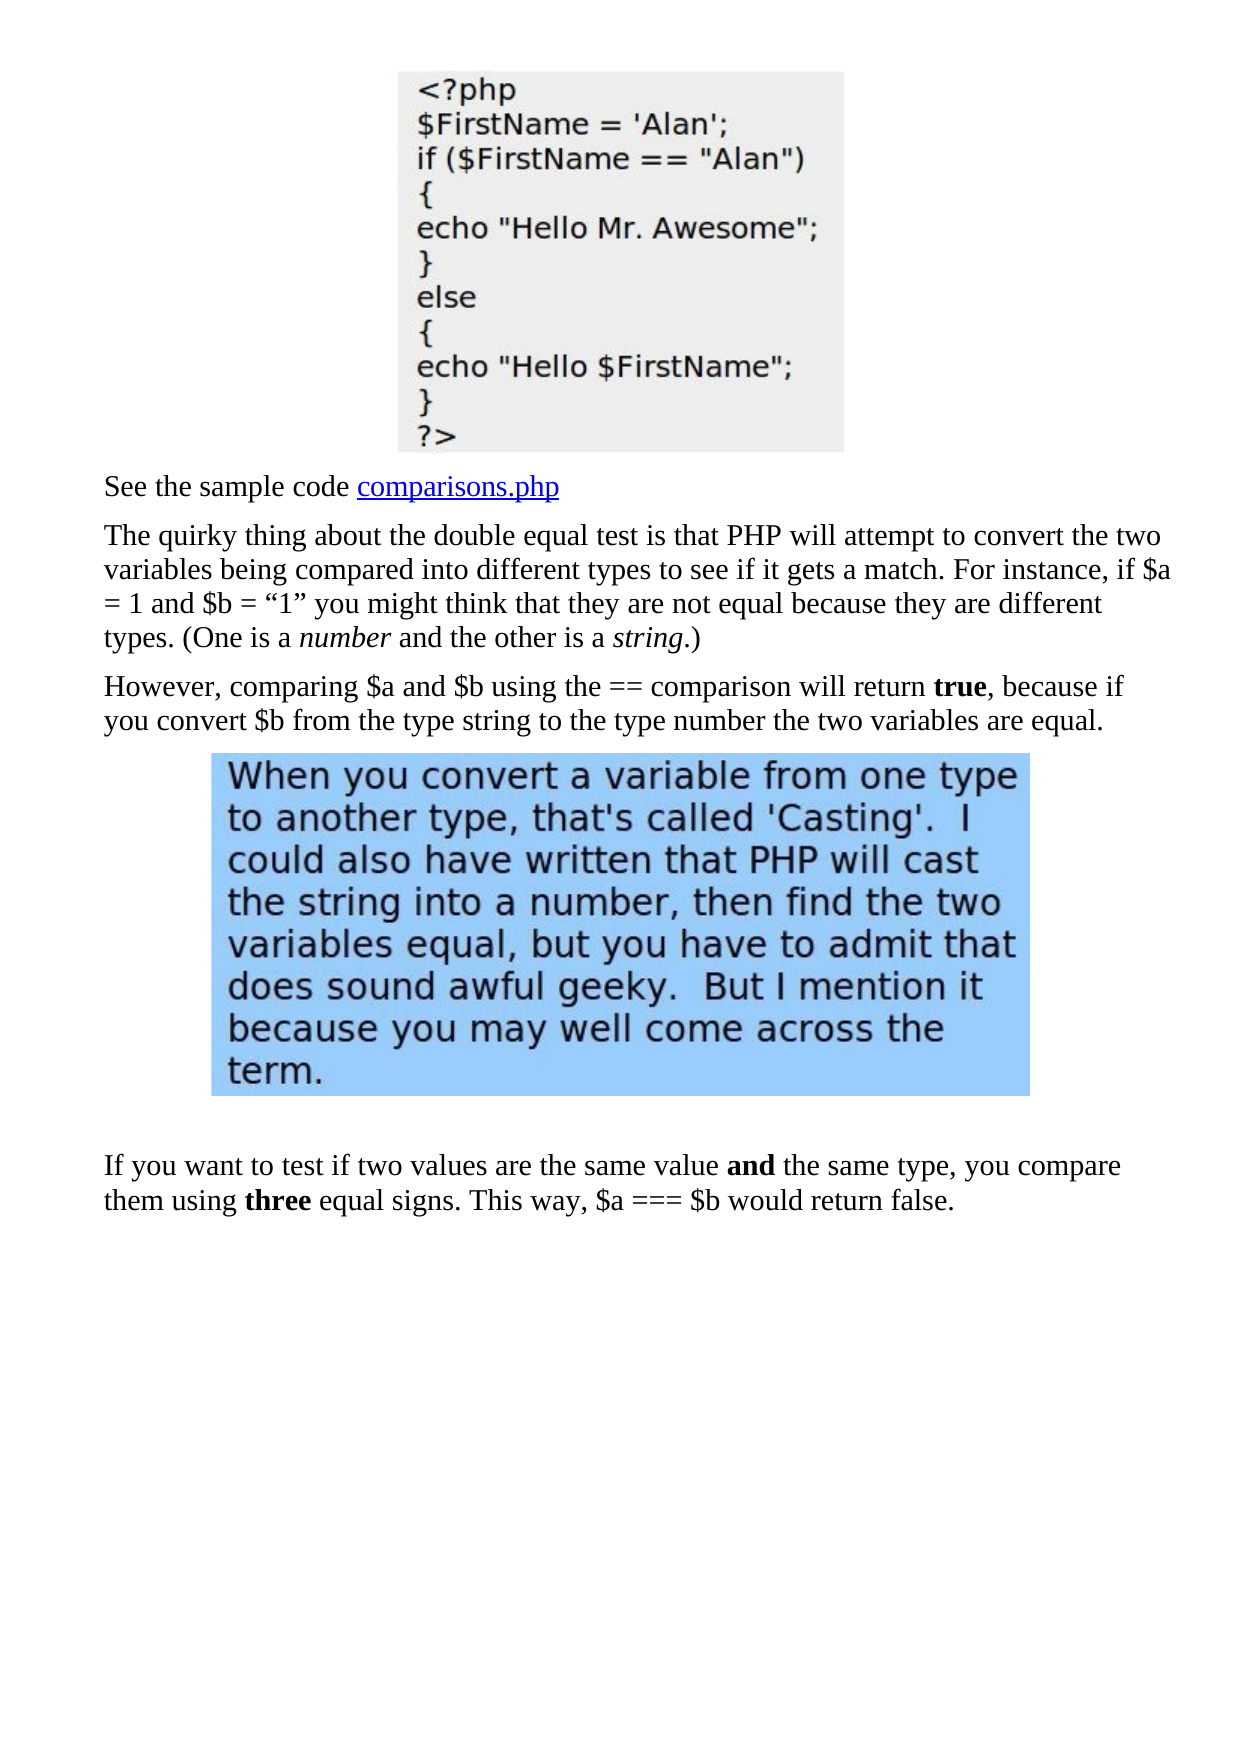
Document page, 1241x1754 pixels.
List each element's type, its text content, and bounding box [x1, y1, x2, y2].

text If you want to test if two values are the same value and the same type, you compare them using three equal signs. This way, $a === $b would return false. [103, 1149, 1164, 1217]
text However, comparing $a and $b using the == comparison will return true, because if you convert $b from the type string to the type number the two variables are equal. [103, 669, 1151, 737]
text The quirky thing about the double equal test is that PHP will attempt to convert the two variables being compared into different types to see if it gets a match. For instance, if $a [103, 518, 1178, 586]
text = 1 and $b = “1” you might think that they are not equal because they are different types. (One is a number and the other is a string.) [103, 586, 1151, 654]
picture [397, 70, 845, 454]
picture [211, 753, 1030, 1096]
text See the sample code comparisons.php [103, 468, 1178, 503]
